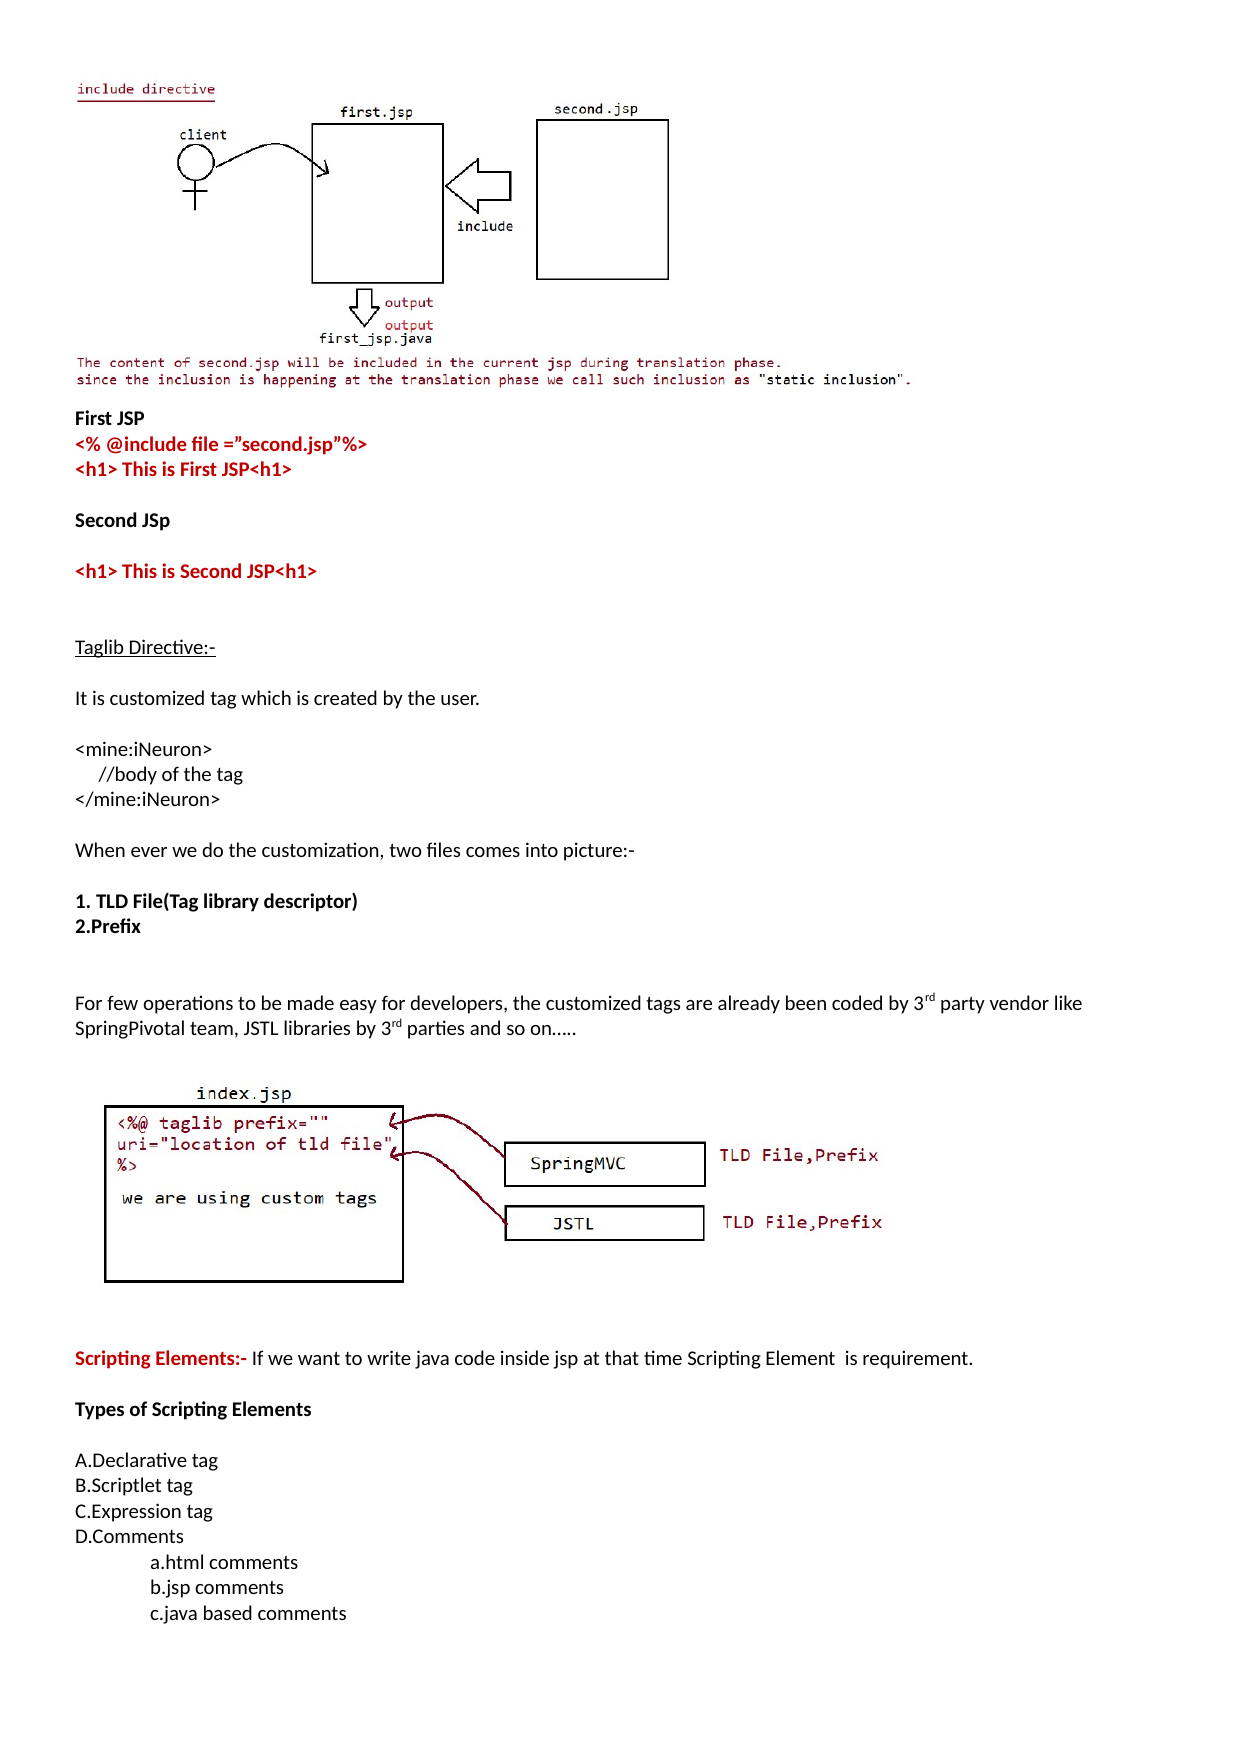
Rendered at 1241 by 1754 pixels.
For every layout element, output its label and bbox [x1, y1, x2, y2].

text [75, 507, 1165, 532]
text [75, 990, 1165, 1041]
picture [75, 74, 977, 393]
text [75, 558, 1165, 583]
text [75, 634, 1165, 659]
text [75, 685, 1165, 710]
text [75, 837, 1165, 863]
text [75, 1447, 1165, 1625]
picture [75, 1066, 906, 1295]
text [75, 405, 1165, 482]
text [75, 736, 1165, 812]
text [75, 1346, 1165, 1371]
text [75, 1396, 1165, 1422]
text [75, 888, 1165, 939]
